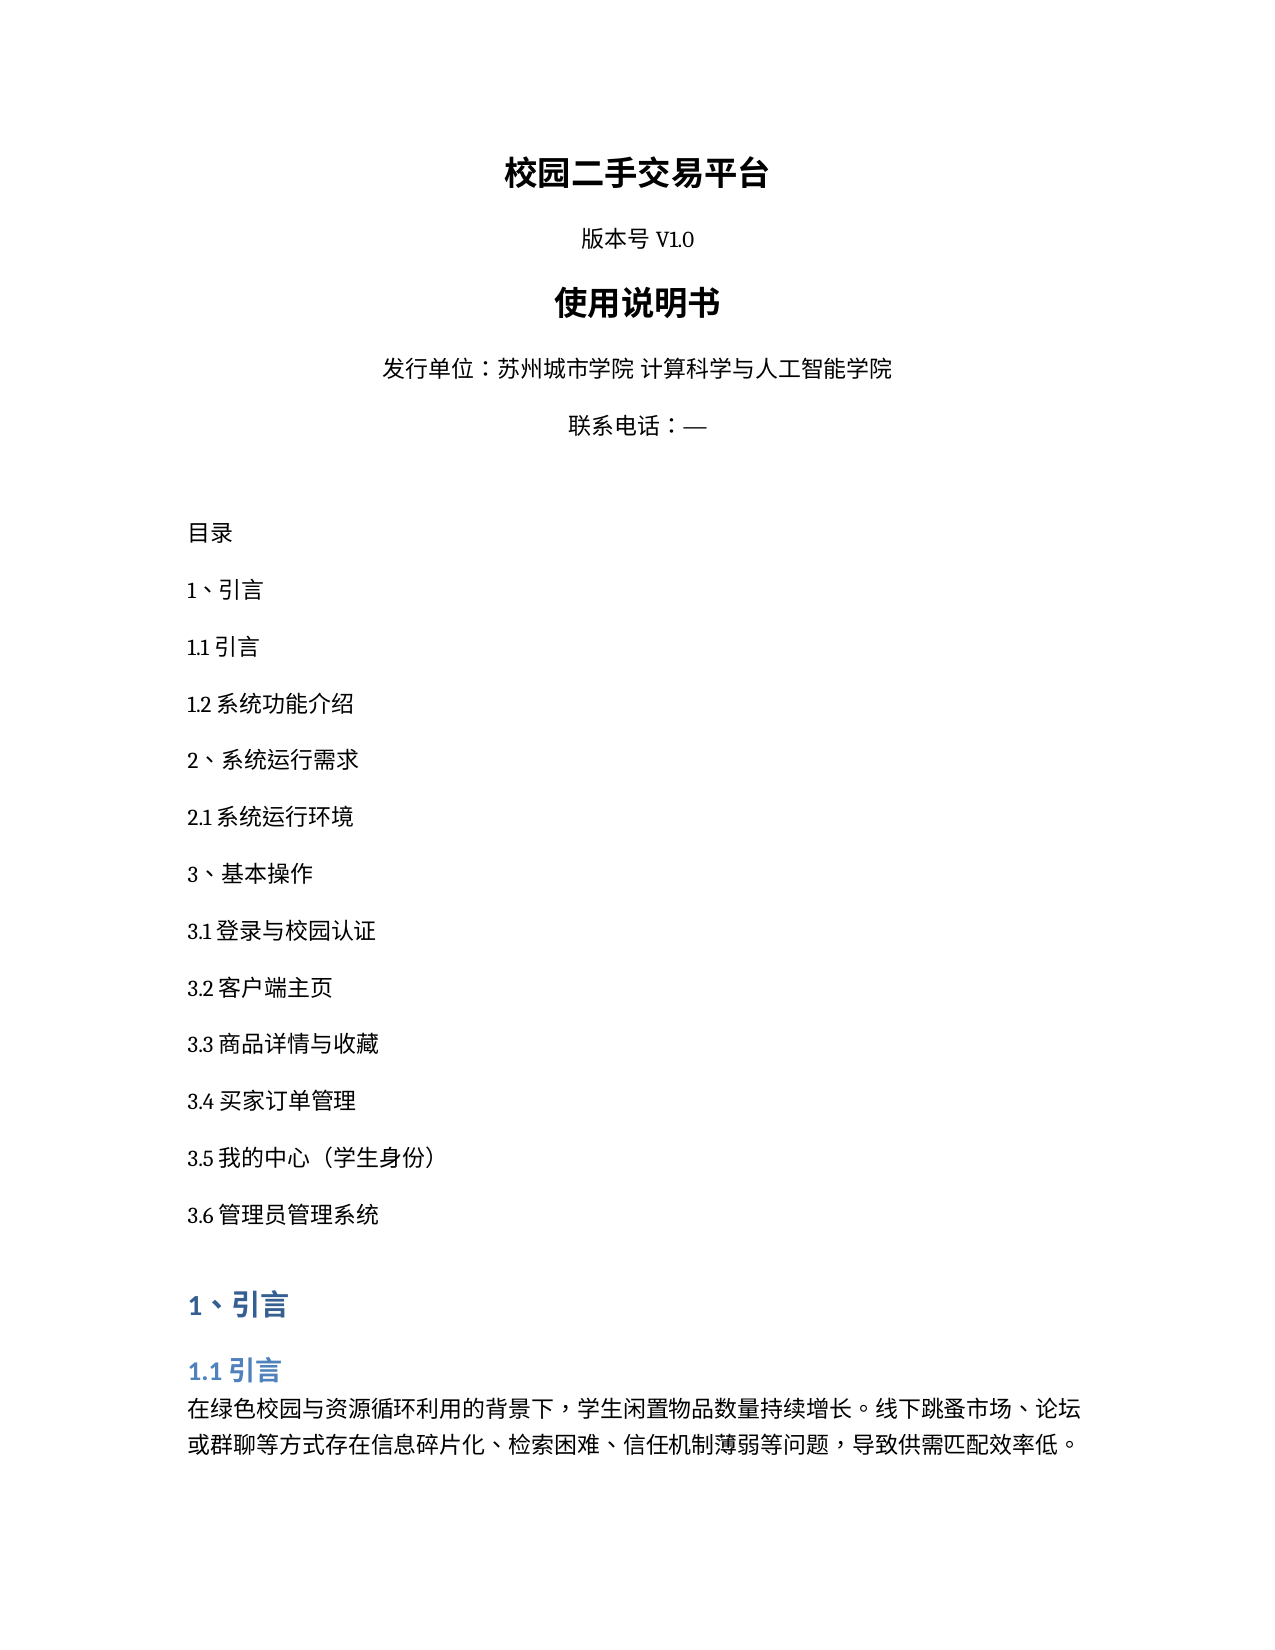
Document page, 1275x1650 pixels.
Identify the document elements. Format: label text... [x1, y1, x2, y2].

text 2、系统运行需求 [187, 744, 1087, 776]
text 3.2 客户端主页 [187, 972, 1087, 1003]
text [187, 1393, 1087, 1461]
subtitle 1、引言 [187, 1284, 1087, 1324]
text 1.1 引言 [187, 631, 1087, 662]
text 3.5 我的中心（学生身份） [187, 1142, 1087, 1173]
text 使用说明书 [187, 280, 1087, 325]
text 3.4 买家订单管理 [187, 1085, 1087, 1116]
text 校园二手交易平台 [187, 150, 1087, 195]
text 1.2 系统功能介绍 [187, 688, 1087, 719]
text 联系电话：— [187, 409, 1087, 441]
text 3.1 登录与校园认证 [187, 915, 1087, 946]
text 3.3 商品详情与收藏 [187, 1028, 1087, 1059]
text 2.1 系统运行环境 [187, 801, 1087, 832]
text 3、基本操作 [187, 858, 1087, 889]
text 1、引言 [187, 574, 1087, 605]
text 3.6 管理员管理系统 [187, 1199, 1087, 1230]
text 发行单位：苏州城市学院 计算科学与人工智能学院 [187, 353, 1087, 384]
text 版本号 V1.0 [187, 223, 1087, 254]
text 目录 [187, 517, 1087, 549]
subtitle 1.1 引言 [187, 1351, 1087, 1388]
